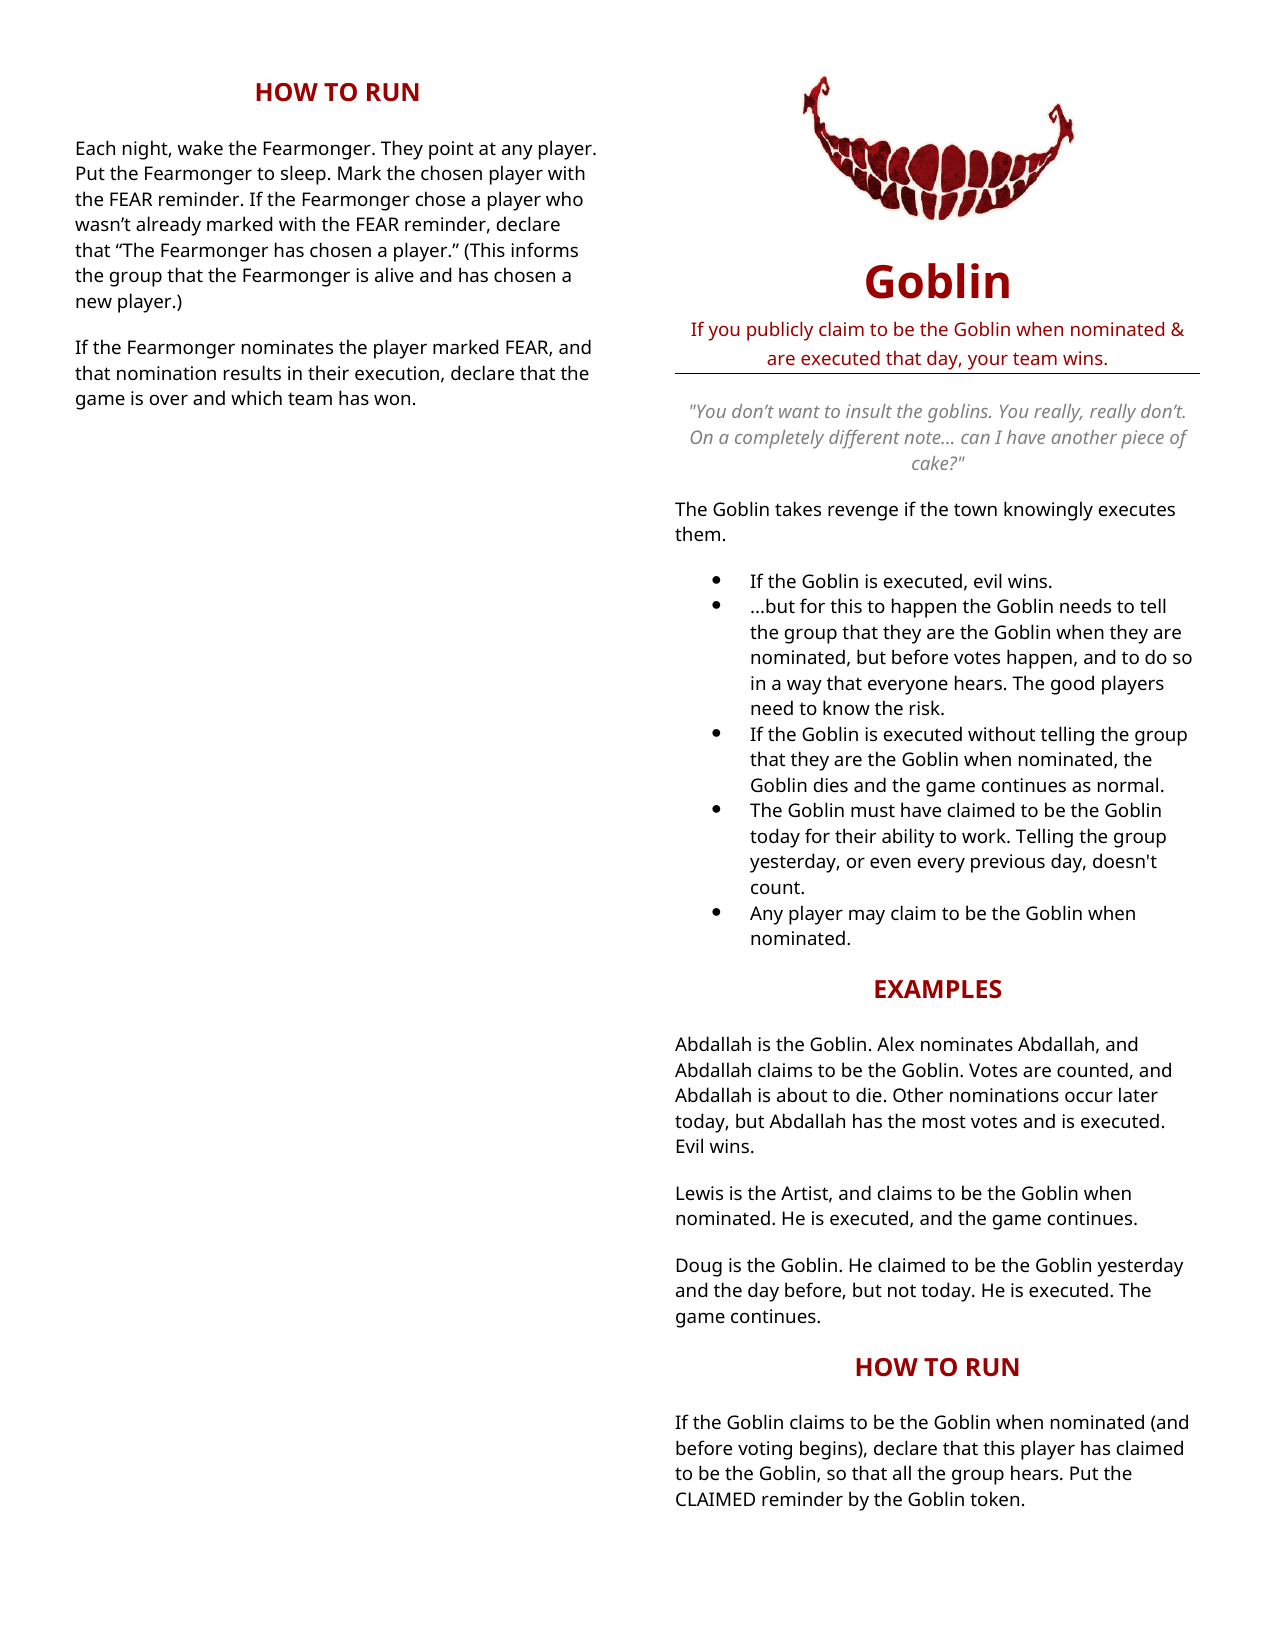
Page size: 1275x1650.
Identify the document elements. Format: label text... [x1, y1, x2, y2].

text If the Goblin claims to be the Goblin when nominated (and before voting begins), declare that this player has claimed to be the Goblin, so that all the group hears. Put the CLAIMED reminder by the Goblin token. [675, 1409, 1200, 1512]
text Each night, wake the Fearmonger. They point at any player. Put the Fearmonger to sleep. Mark the chosen player with the FEAR reminder. If the Fearmonger chose a player who wasn’t already marked with the FEAR reminder, declare that “The Fearmonger has chosen a player.” (This informs the group that the Fearmonger is alive and has chosen a new player.) [75, 135, 600, 314]
text Abdallah is the Goblin. Alex nominates Abdallah, and Abdallah claims to be the Goblin. Votes are counted, and Abdallah is about to die. Other nominations occur later today, but Abdallah has the most votes and is executed. Evil wins. [675, 1032, 1200, 1159]
text "You don’t want to insult the goblins. You really, really don’t. On a completely different note… can I have another piece of cake?" [675, 399, 1200, 475]
text If the Fearmonger nominates the player marked FEAR, and that nomination results in their execution, declare that the game is over and which team has won. [75, 334, 600, 411]
list If the Goblin is executed without telling the group that they are the Goblin when nominated, the Goblin dies and the game continues as normal. [712, 721, 1200, 798]
list Any player may claim to be the Goblin when nominated. [712, 900, 1200, 951]
text Doug is the Goblin. He claimed to be the Goblin yesterday and the day before, but not today. He is executed. The game continues. [675, 1252, 1200, 1329]
text EXAMPLES [675, 972, 1200, 1006]
list The Goblin must have claimed to be the Goblin today for their ability to work. Telling the group yesterday, or even every previous day, doesn't count. [712, 798, 1200, 900]
text Lewis is the Artist, and claims to be the Goblin when nominated. He is executed, and the game continues. [675, 1180, 1200, 1231]
list If the Goblin is executed, evil wins. [712, 568, 1200, 594]
text The Goblin takes revenge if the town knowingly executes them. [675, 496, 1200, 547]
text Goblin If you publicly claim to be the Goblin when nominated & are executed that day, your team wins. [675, 250, 1200, 373]
list ...but for this to happen the Goblin needs to tell the group that they are the Goblin when they are nominated, but before votes happen, and to do so in a way that everyone hears. The good players need to know the risk. [712, 594, 1200, 721]
text HOW TO RUN [675, 1349, 1200, 1383]
picture [799, 75, 1076, 225]
text HOW TO RUN [75, 75, 600, 109]
